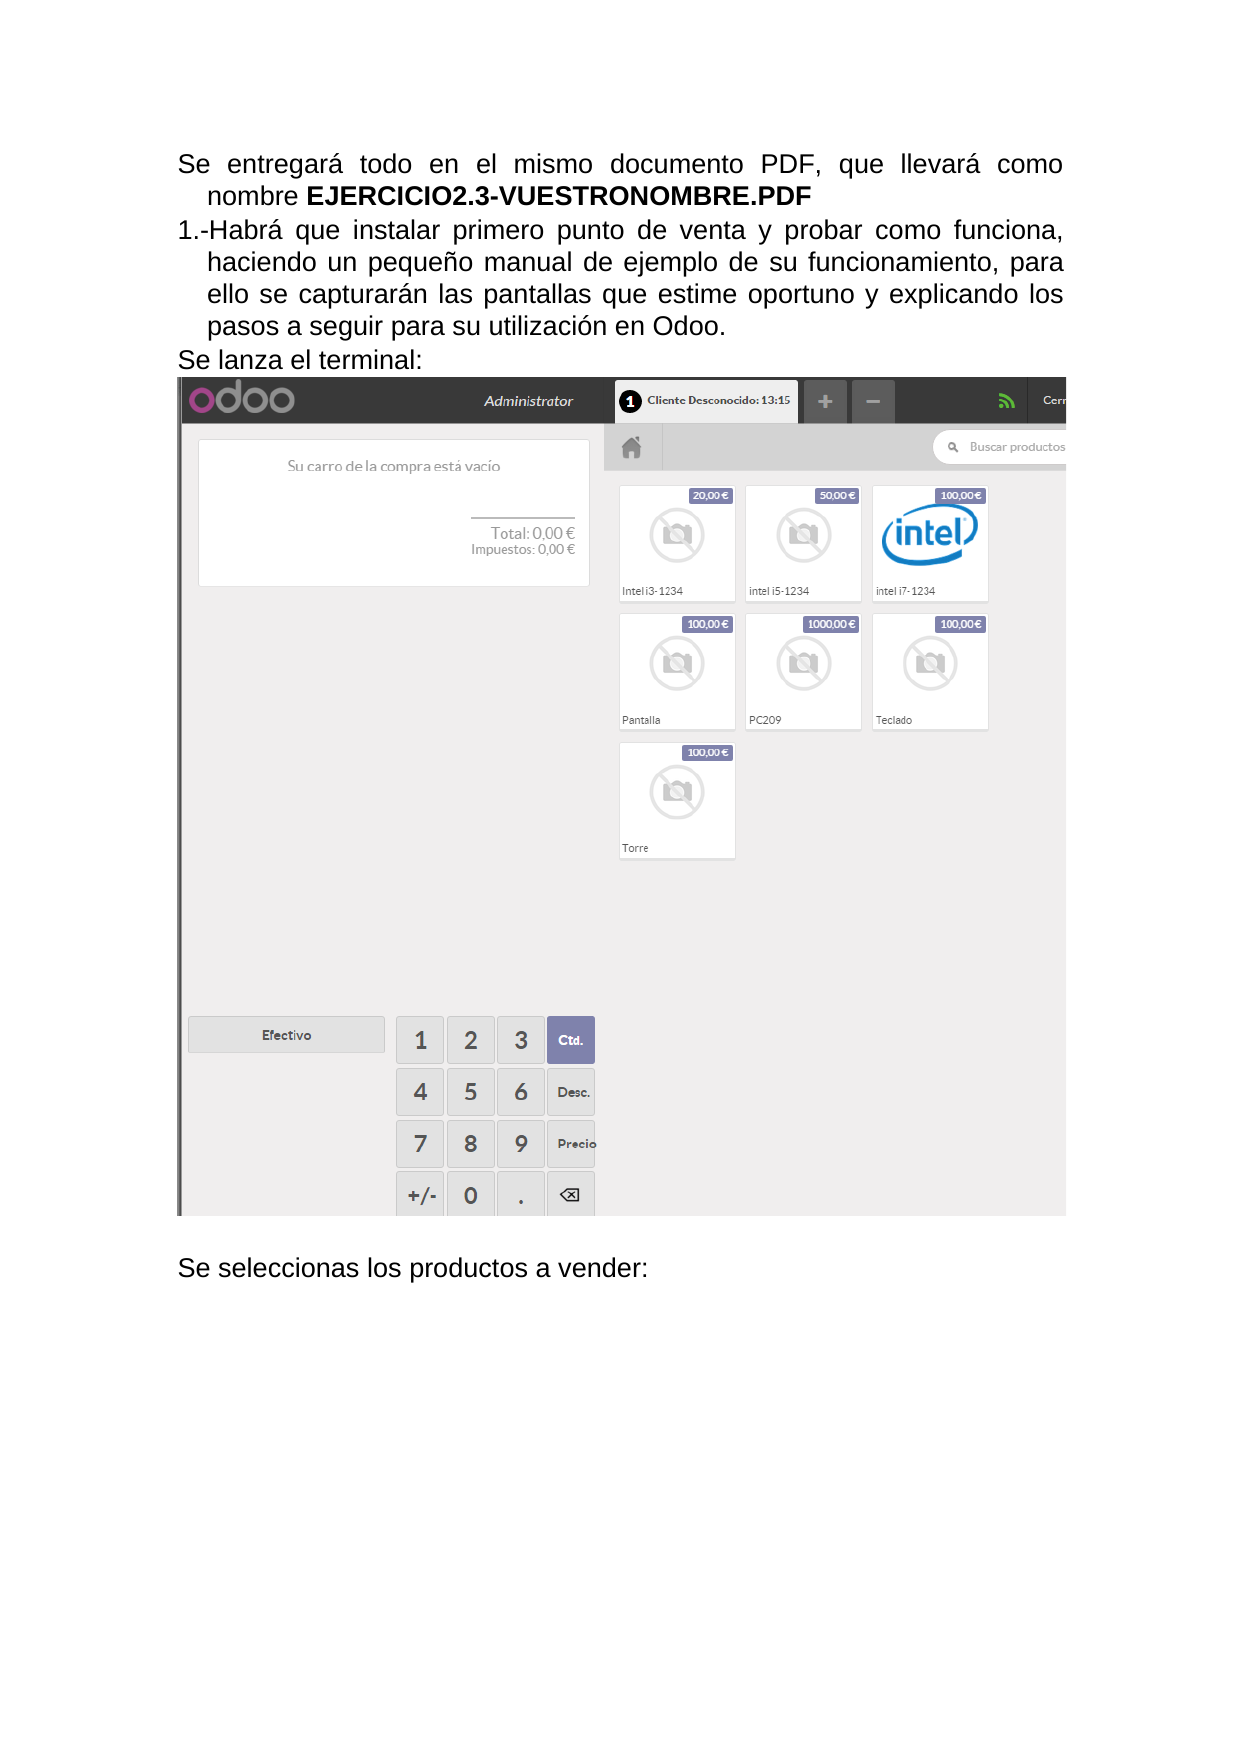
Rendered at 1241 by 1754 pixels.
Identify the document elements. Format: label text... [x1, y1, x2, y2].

picture [177, 377, 1067, 1216]
text Se lanza el terminal: [177, 344, 1065, 375]
text Se entregará todo en el mismo documento PDF, que llevará como nombre EJERCICIO2.3-VUESTRONOMBRE.PDF [177, 148, 1065, 211]
text Se seleccionas los productos a vender: [177, 1252, 1065, 1284]
text 1.-Habrá que instalar primero punto de venta y probar como funciona, haciendo un pequeño manual de ejemplo de su funcionamiento, para ello se capturarán las pantallas que estime oportuno y explicando los pasos a seguir para su utilización en Odoo. [177, 214, 1065, 341]
